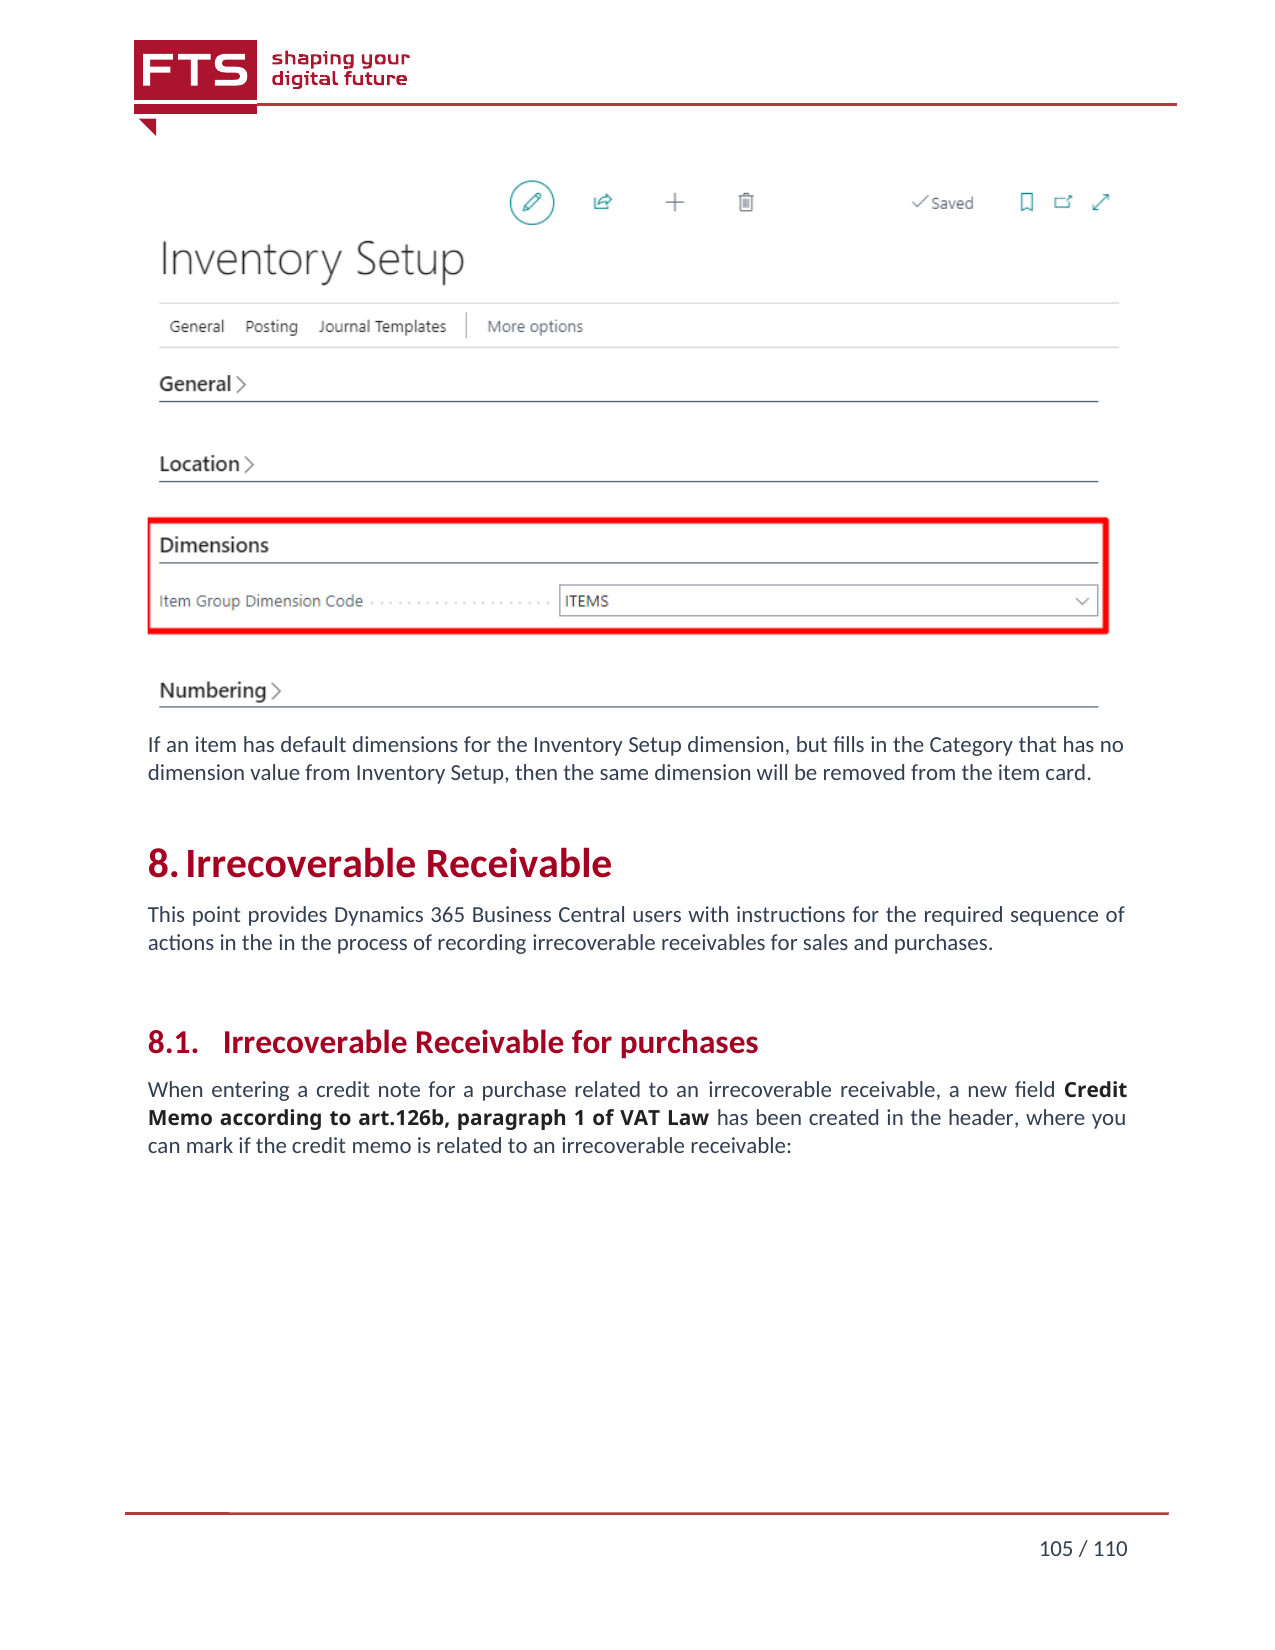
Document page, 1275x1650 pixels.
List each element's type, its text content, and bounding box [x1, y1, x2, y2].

subtitle Irrecoverable Receivable for purchases [148, 1021, 1127, 1062]
picture [147, 177, 1128, 731]
text This point provides Dynamics 365 Business Central users with instructions for the required sequence of actions in the in the process of recording irrecoverable receivables for sales and purchases. [148, 900, 1127, 956]
subtitle Irrecoverable Receivable [148, 837, 1127, 887]
text If an item has default dimensions for the Inventory Setup dimension, but fills in the Category that has no dimension value from Inventory Setup, then the same dimension will be removed from the item card. [148, 731, 1127, 787]
text When entering a credit note for a purchase related to an irrecoverable receivable, a new field Credit Memo according to art.126b, paragraph 1 of VAT Law has been created in the header, where you can mark if the credit memo is related to an irrecoverable receivable: [148, 1075, 1127, 1159]
